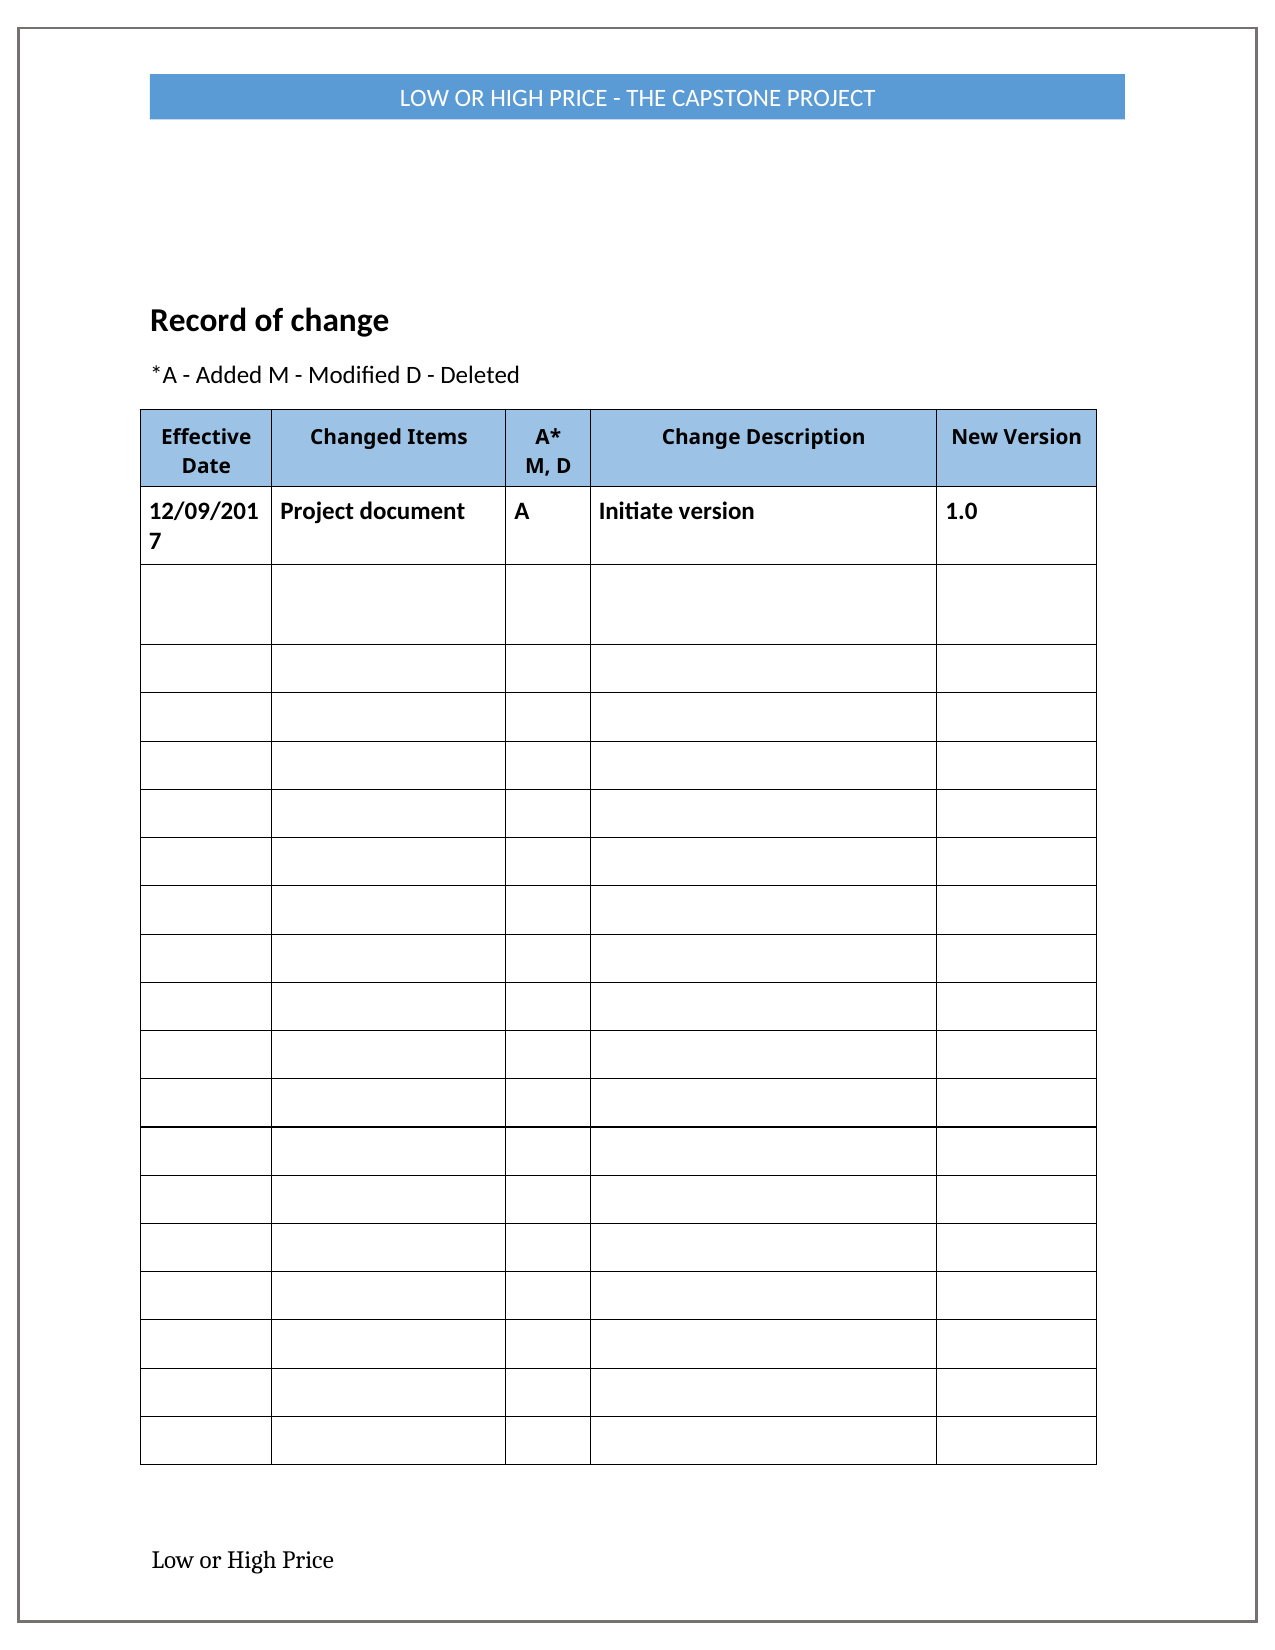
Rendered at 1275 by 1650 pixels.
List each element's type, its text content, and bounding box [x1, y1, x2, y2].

text Record of change [150, 299, 1125, 339]
table_cell [506, 1176, 590, 1223]
table_cell [141, 1272, 271, 1319]
table_cell [272, 935, 505, 982]
table_cell [591, 1369, 936, 1416]
table_cell [272, 1224, 505, 1271]
table_cell [141, 935, 271, 982]
table_cell [141, 645, 271, 692]
table_cell [141, 1369, 271, 1416]
table_header New Version [937, 410, 1096, 486]
table_cell [272, 742, 505, 789]
table_cell [937, 838, 1096, 885]
table_cell [506, 1031, 590, 1078]
table_cell [937, 742, 1096, 789]
table_cell [591, 645, 936, 692]
table_header Effective Date [141, 410, 271, 486]
table_cell [141, 983, 271, 1030]
table_cell [591, 935, 936, 982]
table_cell [272, 1128, 505, 1174]
table_cell [272, 1031, 505, 1078]
table_cell [937, 1272, 1096, 1319]
table_cell [591, 565, 936, 644]
table_cell [937, 1079, 1096, 1126]
table_cell [141, 838, 271, 885]
table_cell [141, 790, 271, 837]
table_header Change Description [591, 410, 936, 486]
table_cell [272, 693, 505, 741]
table_cell [272, 1320, 505, 1367]
table_cell [937, 983, 1096, 1030]
table_cell [506, 1272, 590, 1319]
table_cell [272, 1369, 505, 1416]
table_cell [937, 1224, 1096, 1271]
table_cell [506, 1224, 590, 1271]
table_cell A [506, 487, 590, 564]
table_cell [591, 790, 936, 837]
table_cell [272, 790, 505, 837]
table_header A* M, D [506, 410, 590, 486]
table_cell [506, 693, 590, 741]
table_cell [506, 565, 590, 644]
table_cell [591, 838, 936, 885]
table_cell [591, 742, 936, 789]
table_cell [506, 1128, 590, 1174]
table_cell Project document [272, 487, 505, 564]
table_cell [591, 1417, 936, 1464]
table_cell [937, 1417, 1096, 1464]
table_cell [591, 983, 936, 1030]
table_cell [937, 565, 1096, 644]
table_cell [506, 1079, 590, 1126]
table_cell [591, 1128, 936, 1174]
table_cell [937, 1369, 1096, 1416]
table_header Changed Items [272, 410, 505, 486]
table_cell [141, 742, 271, 789]
table_cell [591, 1079, 936, 1126]
table_cell [272, 1079, 505, 1126]
table_cell [141, 1224, 271, 1271]
table_cell [591, 1031, 936, 1078]
table_cell [272, 1272, 505, 1319]
table_cell [141, 1320, 271, 1367]
table_cell [506, 645, 590, 692]
table_cell [591, 1320, 936, 1367]
table_cell [141, 693, 271, 741]
table_cell [272, 886, 505, 933]
table_cell [506, 1369, 590, 1416]
table_cell [506, 935, 590, 982]
table_cell [591, 886, 936, 933]
table_cell [591, 693, 936, 741]
table_cell [937, 1128, 1096, 1174]
table_cell [272, 565, 505, 644]
table_cell [506, 838, 590, 885]
table_cell [937, 790, 1096, 837]
table_cell [937, 935, 1096, 982]
table_cell [506, 1320, 590, 1367]
table_cell [141, 886, 271, 933]
table_cell 1.0 [937, 487, 1096, 564]
table_cell 12/09/2017 [141, 487, 271, 564]
table_cell Initiate version [591, 487, 936, 564]
table_cell [937, 1176, 1096, 1223]
table_cell [141, 1128, 271, 1174]
table_cell [141, 565, 271, 644]
table_cell [141, 1417, 271, 1464]
table_cell [937, 645, 1096, 692]
table_cell [141, 1176, 271, 1223]
table_cell [591, 1272, 936, 1319]
table_cell [272, 645, 505, 692]
table_cell [506, 742, 590, 789]
table_cell [141, 1079, 271, 1126]
table_cell [937, 1031, 1096, 1078]
table_cell [141, 1031, 271, 1078]
table_cell [937, 693, 1096, 741]
table_cell [506, 1417, 590, 1464]
table_cell [506, 790, 590, 837]
table_cell [272, 983, 505, 1030]
table_cell [272, 1417, 505, 1464]
table_cell [272, 1176, 505, 1223]
table_cell [591, 1224, 936, 1271]
table_cell [506, 886, 590, 933]
table_cell [937, 1320, 1096, 1367]
table_cell [272, 838, 505, 885]
text *A - Added M - Modified D - Deleted [150, 359, 1125, 390]
table_cell [937, 886, 1096, 933]
table_cell [506, 983, 590, 1030]
table_cell [591, 1176, 936, 1223]
